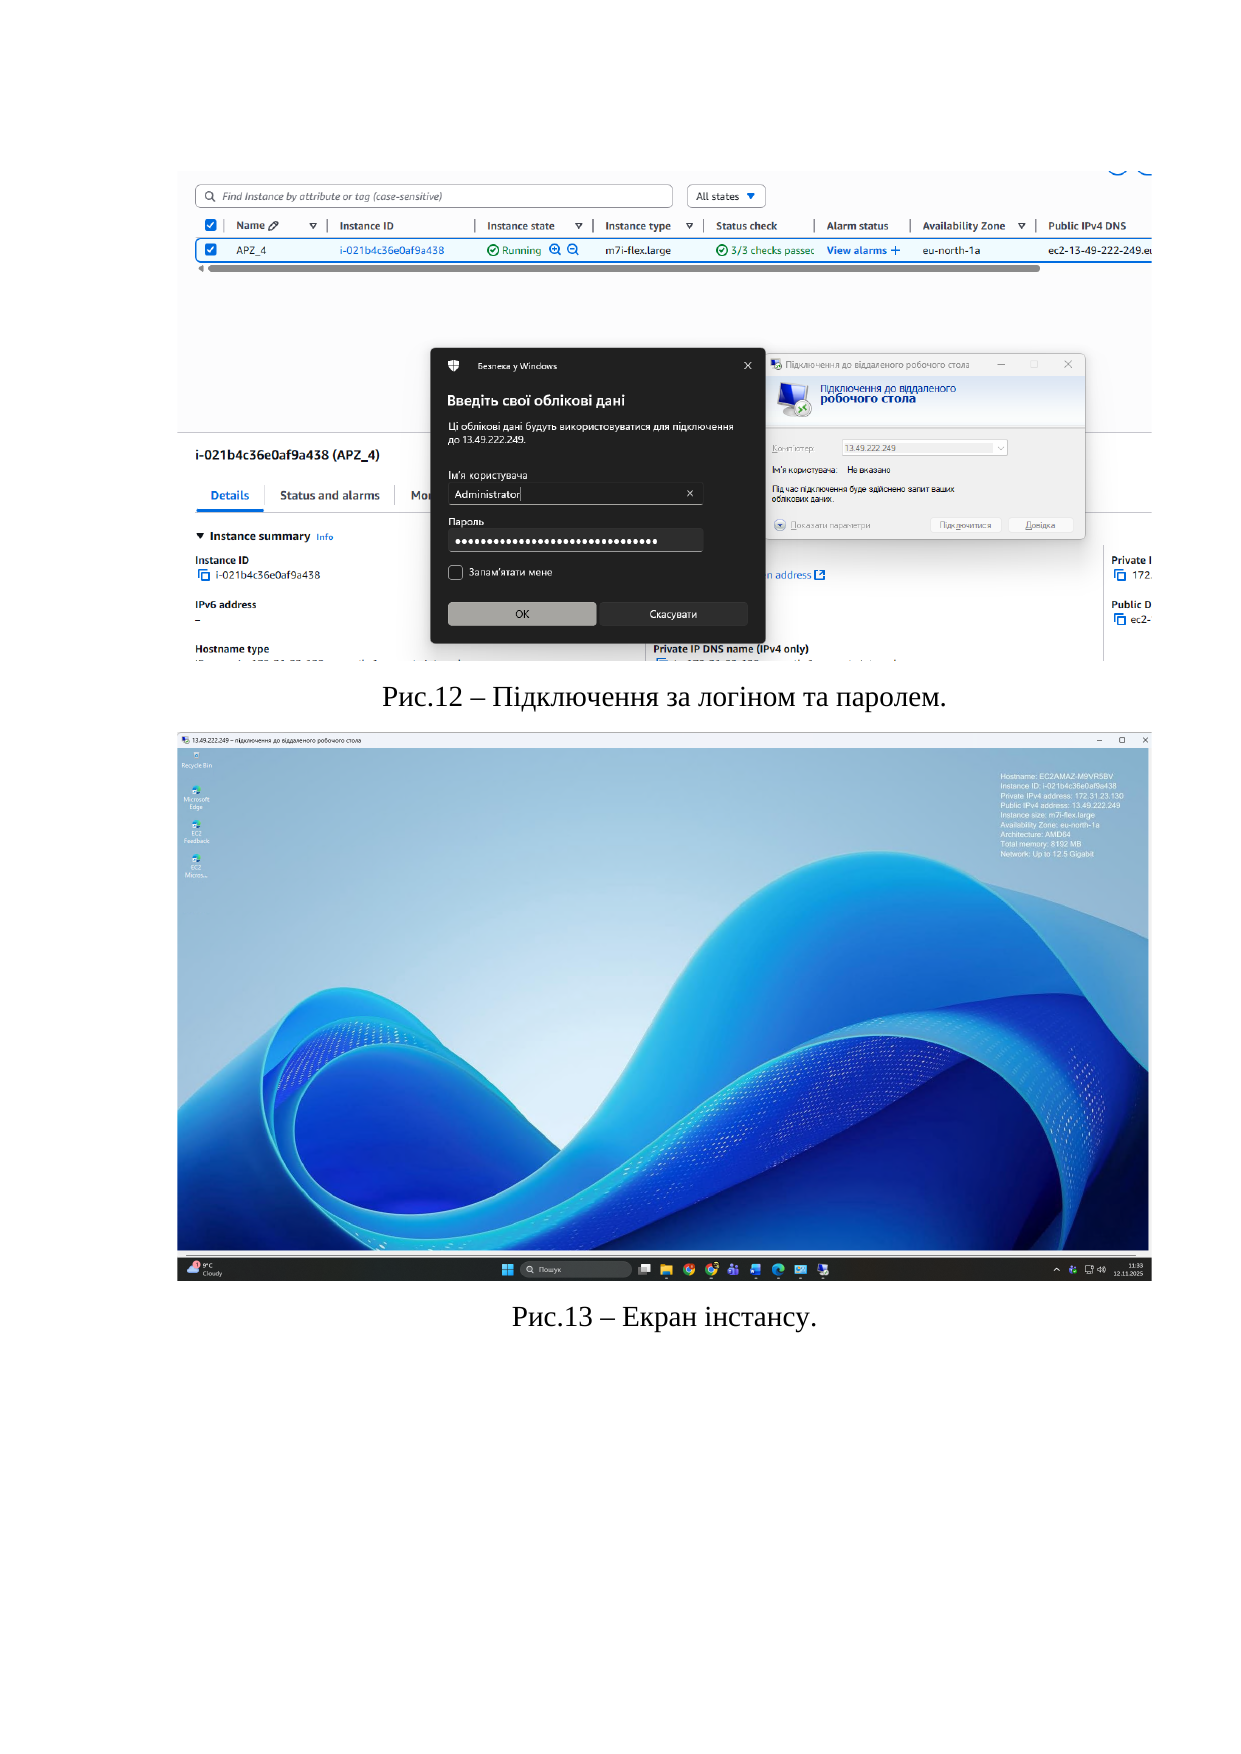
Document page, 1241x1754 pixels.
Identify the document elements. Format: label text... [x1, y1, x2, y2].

text Рис.13 – Екран інстансу. [177, 1299, 1152, 1333]
picture [177, 732, 1152, 1281]
picture [177, 171, 1152, 661]
text Рис.12 – Підключення за логіном та паролем. [177, 679, 1152, 713]
